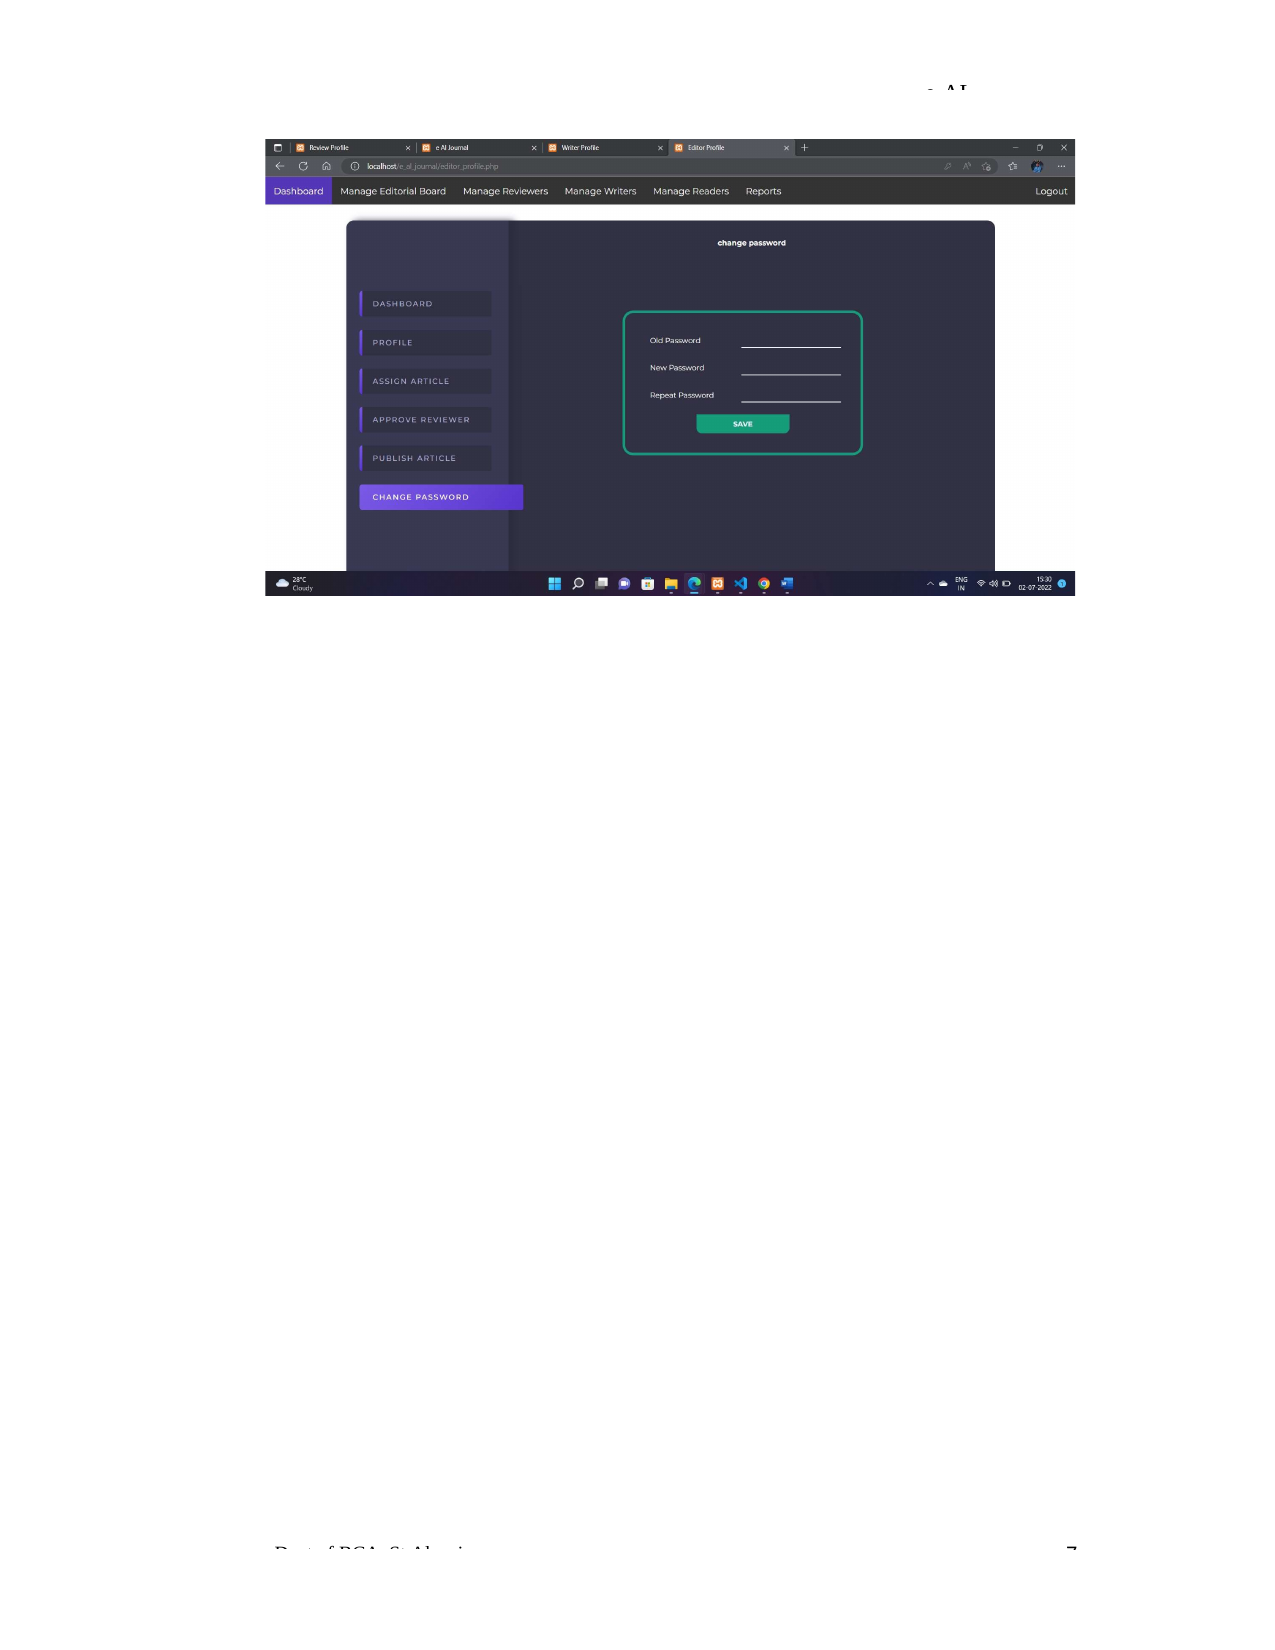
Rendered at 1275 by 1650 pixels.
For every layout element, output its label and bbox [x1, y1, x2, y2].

picture [265, 139, 1076, 596]
